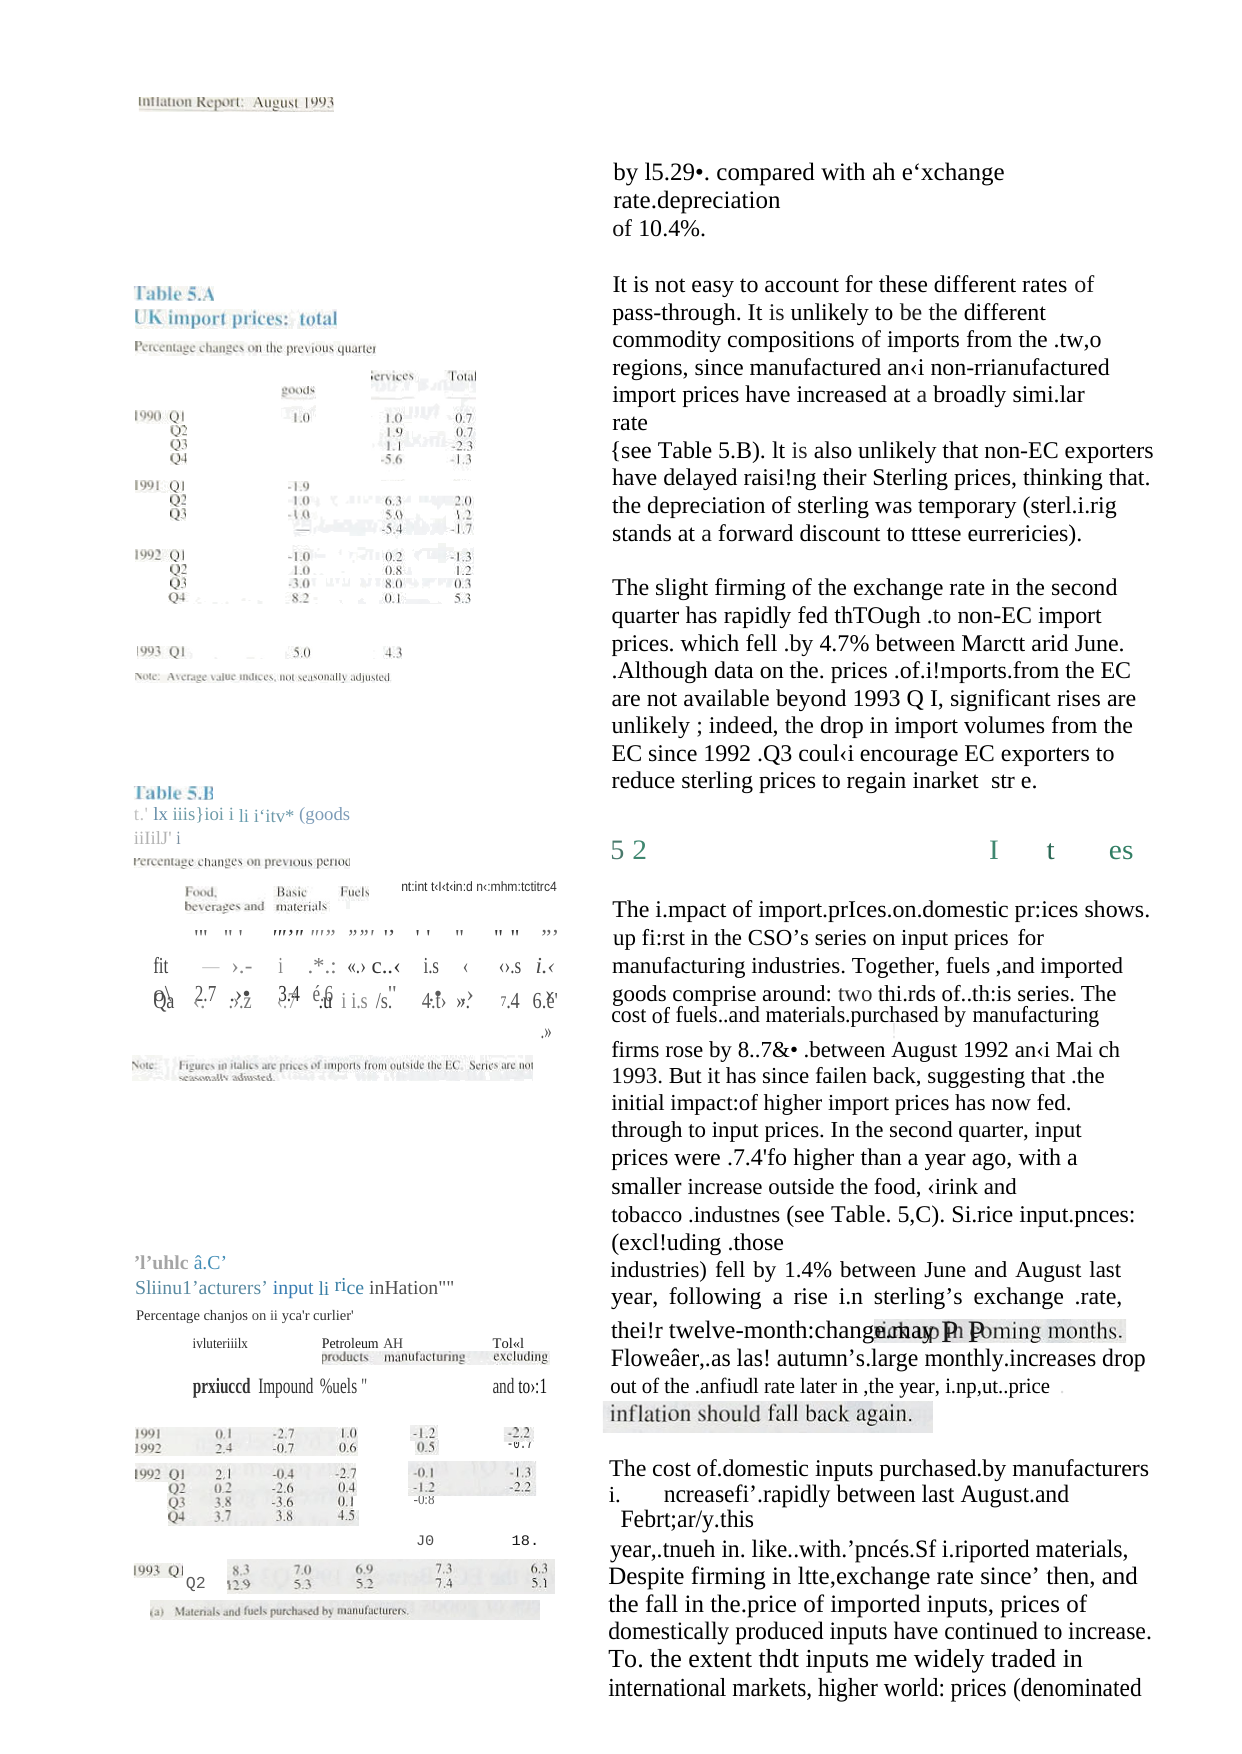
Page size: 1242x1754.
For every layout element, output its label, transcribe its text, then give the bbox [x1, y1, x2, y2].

text Percentage chanjos on ii yca'r curlier' [136, 1307, 554, 1324]
picture [371, 370, 476, 451]
text The cost of.domestic inputs purchased.by manufacturers [609, 1454, 1164, 1482]
text .» ! [540, 1028, 1164, 1041]
picture [135, 410, 184, 424]
picture [168, 564, 471, 604]
picture [167, 1507, 359, 1526]
text J0 18. [416, 1533, 543, 1549]
picture [408, 1461, 537, 1496]
picture [135, 673, 392, 683]
picture [135, 341, 377, 356]
picture [137, 646, 402, 659]
picture [133, 1563, 183, 1578]
text It is not easy to account for these different rates of pass-through. It is unlikely to be the different commodity compositions of imports from the .tw,o regions, since manufactured an‹i non-rrianufactured import prices have increased at a broadly simi.lar rate [612, 270, 1114, 436]
text industries) fell by 1.4% between June and August last year, following a rise i.n sterling’s exchange .rate, thei!r twelve-month:change.may P P [610, 1257, 1122, 1349]
picture [170, 508, 186, 521]
subtitle by l5.29•. compared with ah e‘xchange rate.depreciation [613, 158, 1164, 214]
text -0.7 [507, 1436, 538, 1453]
text Qa ‹. .›.z ‹.7 .u i i.s /s. 4.t› ». 7.4 6.é' cost of fuels..and materials.purchased by manufacturing [153, 1006, 1164, 1028]
picture [185, 886, 369, 914]
picture [288, 454, 474, 575]
picture [132, 1055, 533, 1081]
picture [135, 309, 337, 329]
picture [138, 97, 334, 112]
text ’l’uhlc â.C’ [133, 1257, 554, 1273]
picture [133, 858, 350, 869]
list 2 I t es [610, 833, 1164, 865]
picture [150, 1600, 540, 1620]
picture [135, 1427, 358, 1456]
text nt:int t‹I‹t‹in:d n‹:mhm:tctitrc4 [401, 879, 564, 894]
text t.' lx iiis}ioi i li i‘itv* (goods iiIilJ' i [134, 785, 391, 848]
text The i.mpact of import.prIces.on.domestic pr:ices shows. [612, 895, 1164, 922]
picture [410, 1425, 439, 1455]
picture [503, 1427, 534, 1442]
picture [135, 1463, 357, 1492]
picture [170, 494, 186, 507]
text firms rose by 8..7&• .between August 1992 an‹i Mai ch [611, 1041, 1164, 1061]
text ivluteriiilx Petroleum AH Tol«l [192, 1335, 554, 1351]
text {see Table 5.B). lt is also unlikely that non-EC exporters have delayed raisi!ng their Sterling prices, thinking that. the depreciation of sterling was temporary (sterl.i.rig stands at a forward discount to tttese eurrericies). [609, 436, 1164, 546]
picture [133, 286, 214, 301]
picture [133, 786, 213, 800]
picture [227, 1559, 555, 1594]
text of 10.4%. [612, 214, 1164, 242]
text -0:8 [121, 1492, 434, 1507]
picture [281, 386, 316, 423]
picture [170, 425, 187, 437]
text '" " ' '"’" "'” ””' '’ ' ' " " " ”’ up fi:rst in the CSO’s series on input prices for [194, 924, 1164, 950]
subtitle Floweâer,.as las! autumn’s.large monthly.increases drop [611, 1349, 1164, 1371]
text Sliinu1’acturers’ input li rice inHation"" [135, 1273, 554, 1300]
text prxiuccd Impound %uels " and to›:1 out of the .anfiudl rate later in ,the year, i.np,ut..price . [193, 1373, 1164, 1398]
text 1993. But it has since failen back, suggesting that .the initial impact:of higher import prices has now fed. through to input prices. In the second quarter, input prices were .7.4'fo higher than a year ago, with a smaller increase outside the food, ‹irink and tobacco .industnes (see Table. 5,C). Si.rice input.pnces:(excl!uding .those [611, 1062, 1137, 1256]
picture [135, 480, 184, 493]
text The slight firming of the exchange rate in the second quarter has rapidly fed thTOugh .to non-EC import prices. which fell .by 4.7% between Marctt arid June. .Although data on the. prices .of.i!mports.from the EC are not available beyond 1993 Q I, significant rises are unlikely ; indeed, the drop in import volumes from the EC since 1992 .Q3 coul‹i encourage EC exporters to reduce sterling prices to regain inarket str e. [611, 573, 1148, 794]
text fit — ›.- i .*.: «.› c..‹ i.s ‹ ‹›.s i.‹ manufacturing industries. Together, fuels ,and imported o\ 2.7 .›• 3.4 é.6 " .• .› › goods comprise around: two thi.rds of..th:is series. The [153, 950, 1136, 1006]
picture [170, 453, 187, 465]
picture [135, 549, 184, 562]
picture [322, 1351, 550, 1365]
text year,.tnueh in. like..with.’pncés.Sf i.riported materials, Despite firming in ltte,exchange rate since’ then, and the fall in the.price of imported inputs, prices of domestically produced inputs have continued to increase. To. the extent thdt inputs me widely traded in international markets, higher world: prices (denominated [608, 1535, 1154, 1702]
picture [170, 439, 187, 451]
picture [1122, 1319, 1127, 1343]
picture [602, 1401, 933, 1433]
subtitle ncreasefi’.rapidly between last August.and Febrt;ar/y.this [609, 1482, 1164, 1533]
